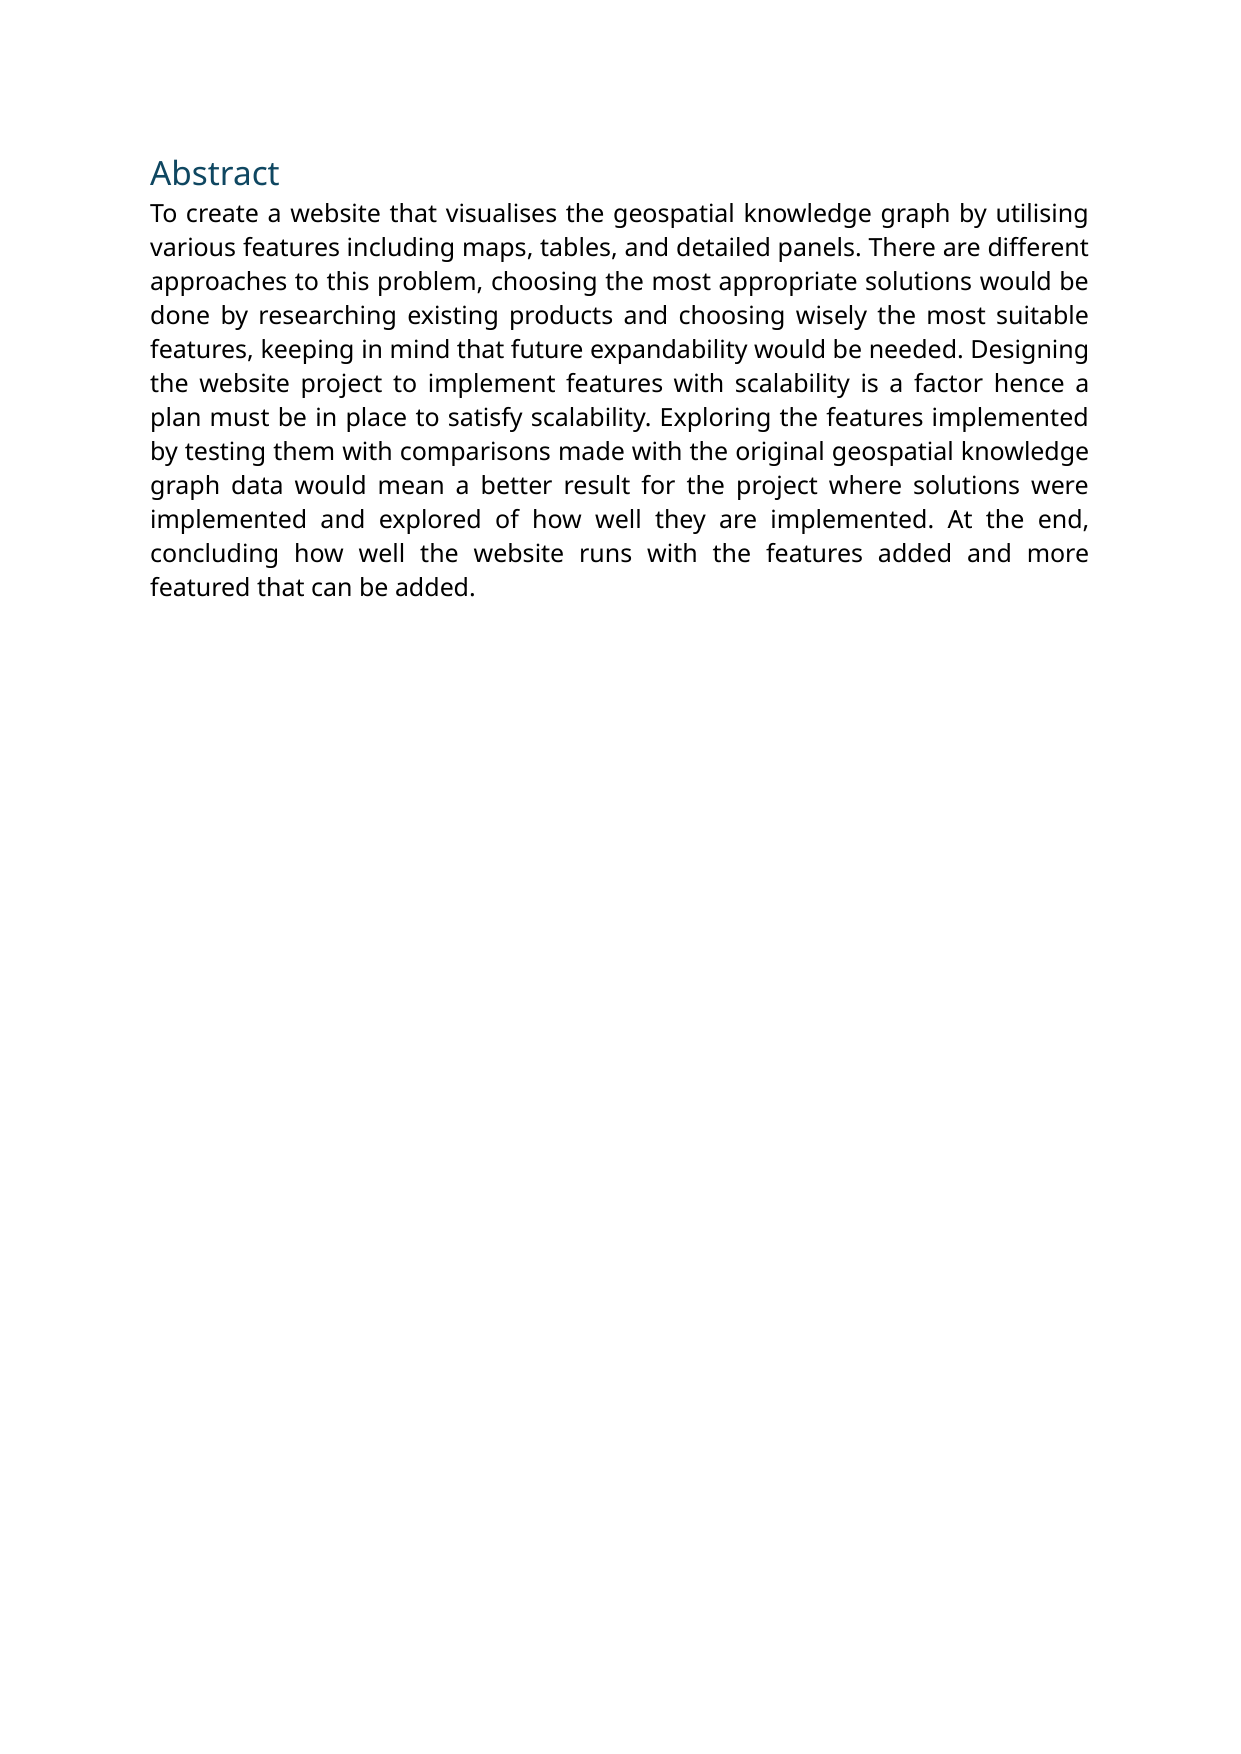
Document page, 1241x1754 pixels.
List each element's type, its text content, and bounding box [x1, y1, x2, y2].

text To create a website that visualises the geospatial knowledge graph by utilising various features including maps, tables, and detailed panels. There are different approaches to this problem, choosing the most appropriate solutions would be done by researching existing products and choosing wisely the most suitable features, keeping in mind that future expandability would be needed. Designing the website project to implement features with scalability is a factor hence a plan must be in place to satisfy scalability. Exploring the features implemented by testing them with comparisons made with the original geospatial knowledge graph data would mean a better result for the project where solutions were implemented and explored of how well they are implemented. At the end, concluding how well the website runs with the features added and more featured that can be added. [150, 195, 1090, 604]
text Abstract [150, 150, 1090, 195]
